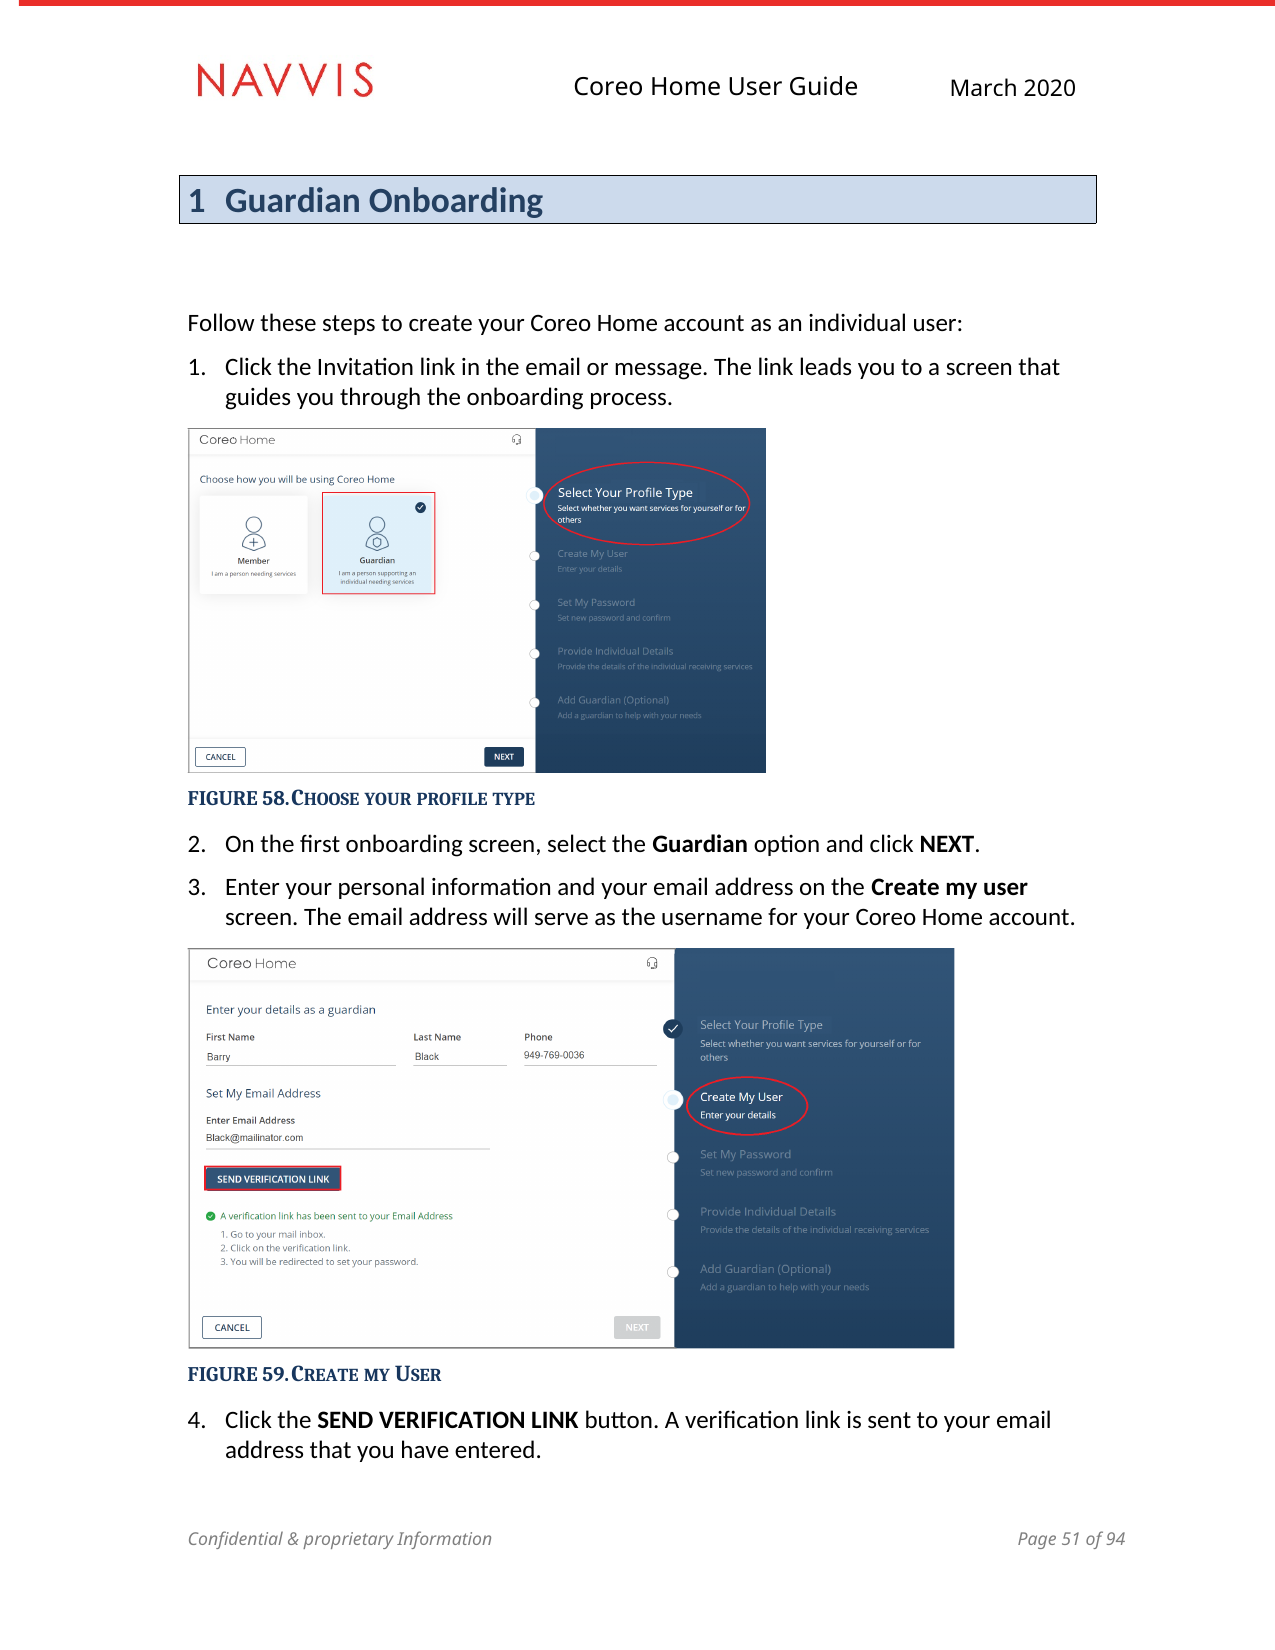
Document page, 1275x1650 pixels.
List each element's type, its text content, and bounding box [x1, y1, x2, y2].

picture [187, 428, 766, 773]
picture [187, 55, 383, 104]
list Click the SEND VERIFICATION LINK button. A verification link is sent to your email address that you have entered. [187, 1404, 1087, 1465]
picture [187, 948, 955, 1349]
list Click the Invitation link in the email or message. The link leads you to a screen that guides you through the onboarding process. [187, 351, 1087, 412]
list On the first onboarding screen, select the Guardian option and click NEXT. [187, 828, 1087, 858]
text Follow these steps to create your Coreo Home account as an individual user: [187, 308, 1087, 338]
text Choose your profile type [187, 785, 1087, 812]
list Enter your personal information and your email address on the Create my user screen. The email address will serve as the username for your Coreo Home account. [187, 871, 1087, 932]
text Create my User [187, 1361, 1087, 1387]
subtitle Guardian Onboarding [180, 176, 1096, 223]
